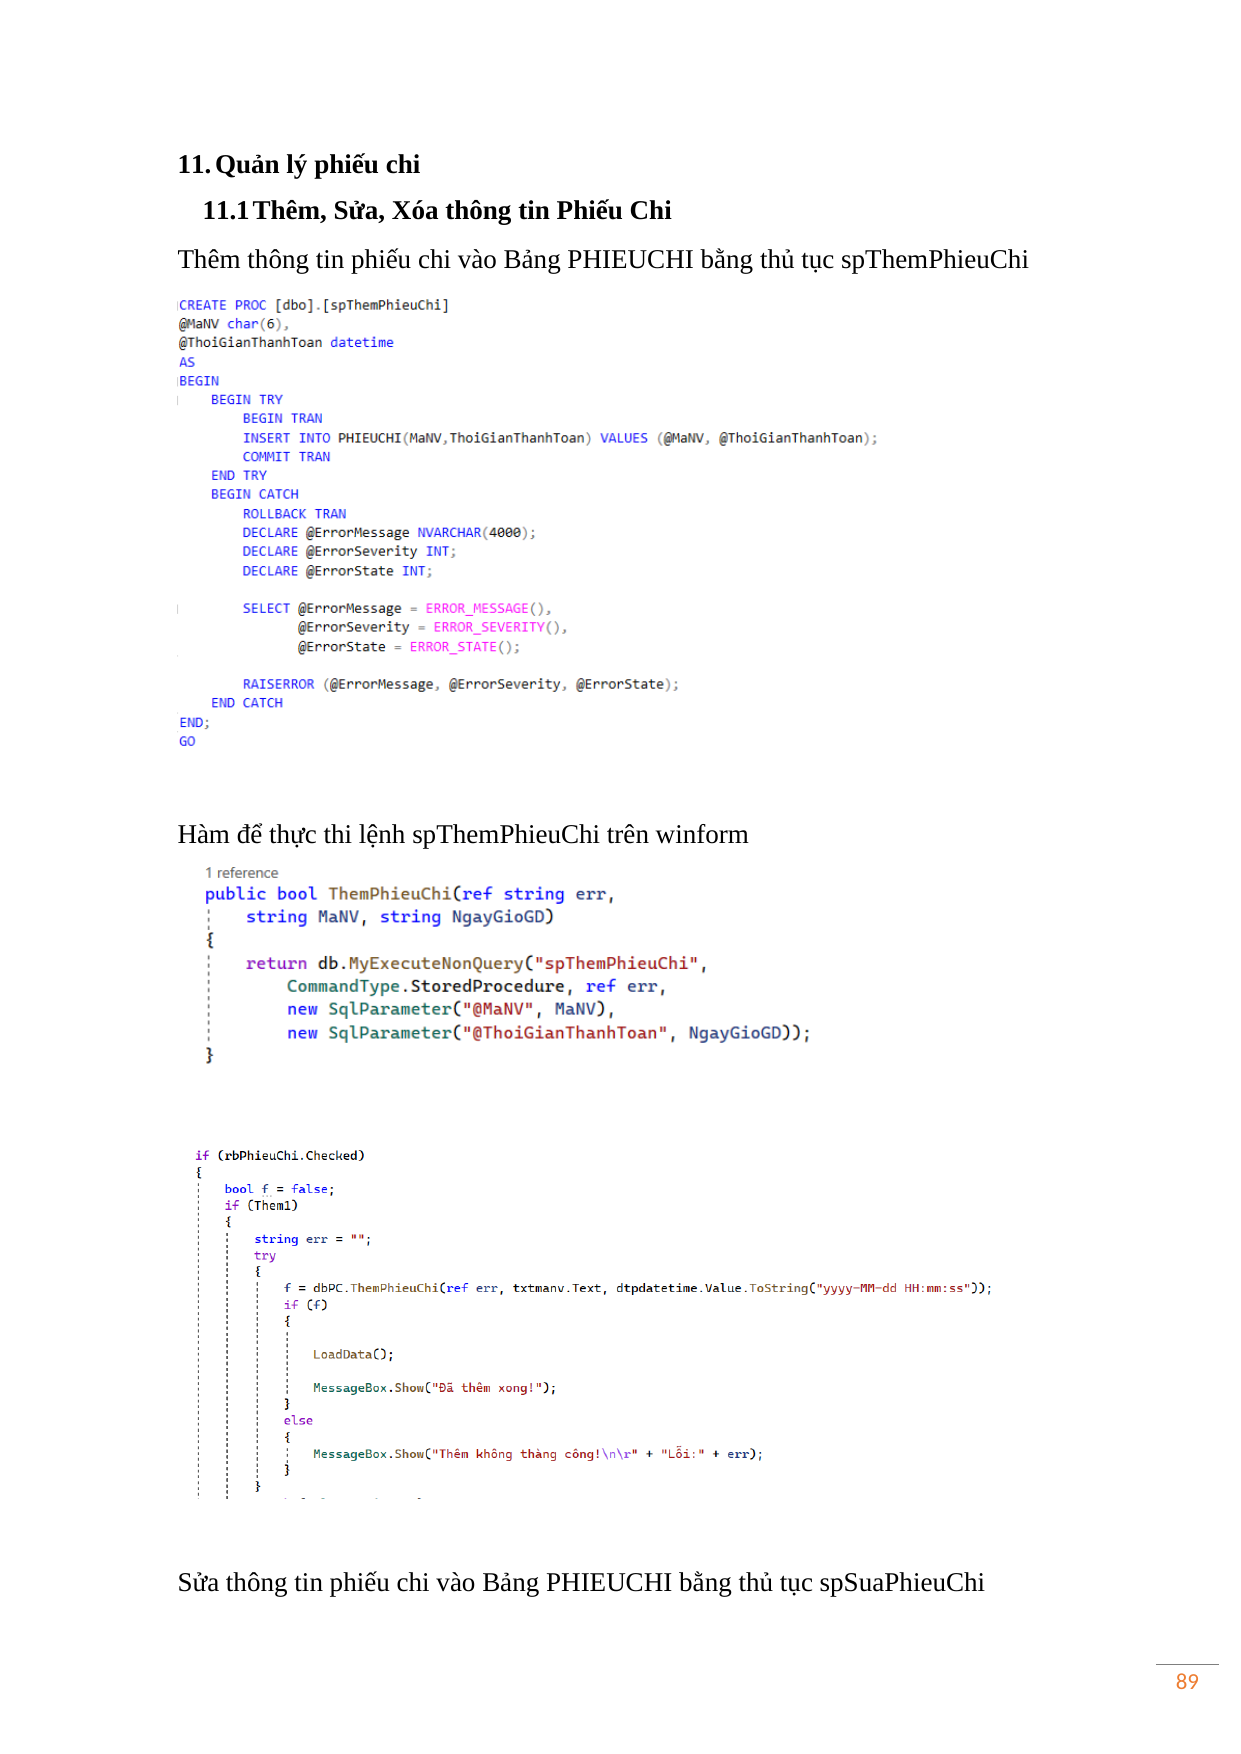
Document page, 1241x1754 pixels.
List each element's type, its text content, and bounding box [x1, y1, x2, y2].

list Quản lý phiếu chi [177, 148, 1134, 179]
picture [177, 867, 1093, 1070]
text Hàm để thực thi lệnh spThemPhieuChi trên winform [177, 818, 1134, 849]
text Thêm thông tin phiếu chi vào Bảng PHIEUCHI bằng thủ tục spThemPhieuChi [177, 244, 1134, 275]
list Thêm, Sửa, Xóa thông tin Phiếu Chi [202, 194, 1134, 226]
text Sửa thông tin phiếu chi vào Bảng PHIEUCHI bằng thủ tục spSuaPhieuChi [177, 1566, 1134, 1597]
picture [177, 292, 1093, 752]
picture [177, 1137, 1093, 1499]
